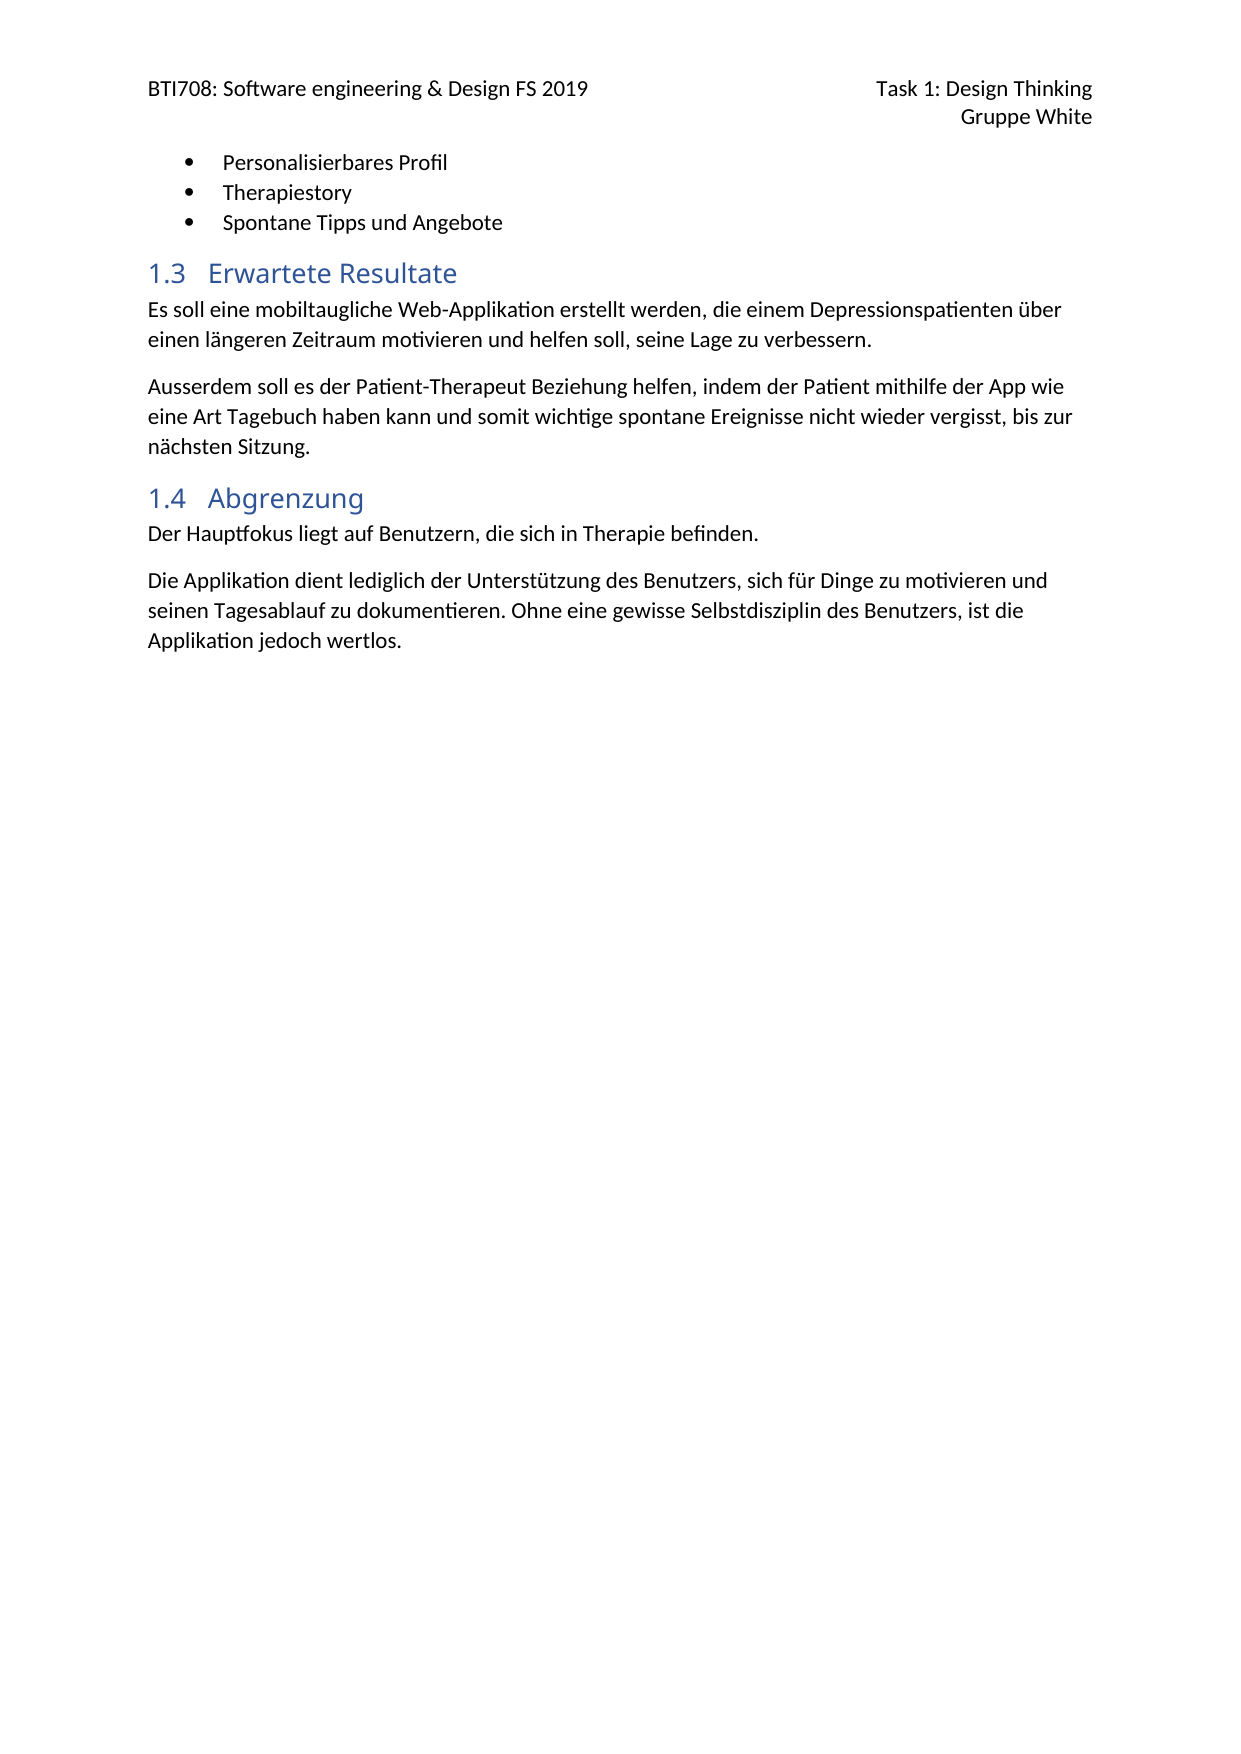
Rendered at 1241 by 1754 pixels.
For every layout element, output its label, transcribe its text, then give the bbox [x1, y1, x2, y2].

text Ausserdem soll es der Patient-Therapeut Beziehung helfen, indem der Patient mithilfe der App wie eine Art Tagebuch haben kann und somit wichtige spontane Ereignisse nicht wieder vergisst, bis zur nächsten Sitzung. [148, 372, 1093, 460]
list Personalisierbares Profil [185, 148, 1093, 176]
subtitle Erwartete Resultate [148, 255, 1093, 292]
text Es soll eine mobiltaugliche Web-Applikation erstellt werden, die einem Depressionspatienten über einen längeren Zeitraum motivieren und helfen soll, seine Lage zu verbessern. [148, 295, 1093, 353]
list Spontane Tipps und Angebote [185, 208, 1093, 236]
list Therapiestory [185, 178, 1093, 206]
text Der Hauptfokus liegt auf Benutzern, die sich in Therapie befinden. [148, 519, 1093, 547]
subtitle Abgrenzung [148, 479, 1093, 516]
text Die Applikation dient lediglich der Unterstützung des Benutzers, sich für Dinge zu motivieren und seinen Tagesablauf zu dokumentieren. Ohne eine gewisse Selbstdisziplin des Benutzers, ist die Applikation jedoch wertlos. [148, 566, 1093, 654]
